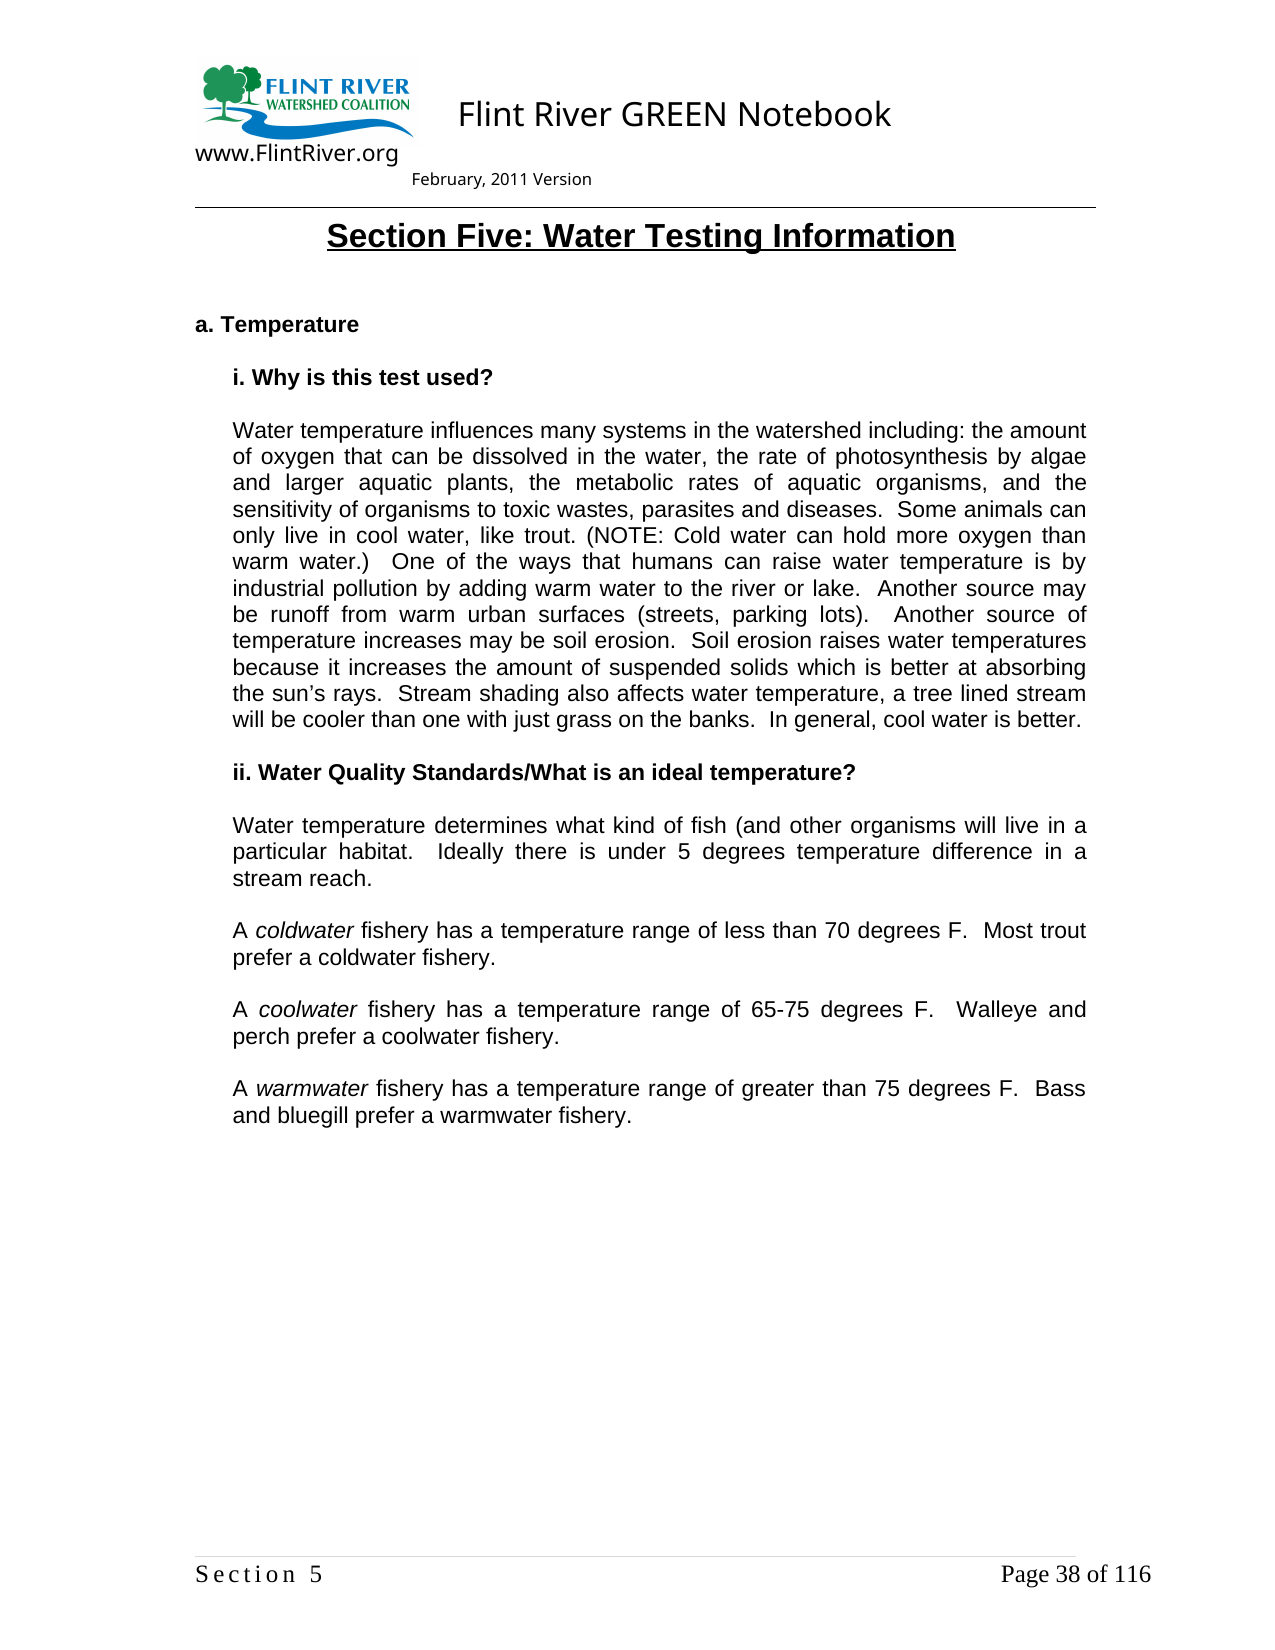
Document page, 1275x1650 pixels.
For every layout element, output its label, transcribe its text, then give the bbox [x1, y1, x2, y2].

picture [195, 56, 421, 147]
text A coldwater fishery has a temperature range of less than 70 degrees F. Most trout prefer a coldwater fishery. [232, 917, 1087, 970]
text Water temperature determines what kind of fish (and other organisms will live in a particular habitat. Ideally there is under 5 degrees temperature difference in a stream reach. [232, 812, 1087, 891]
text A warmwater fishery has a temperature range of greater than 75 degrees F. Bass and bluegill prefer a warmwater fishery. [232, 1075, 1087, 1128]
text Water temperature influences many systems in the watershed including: the amount of oxygen that can be dissolved in the water, the rate of photosynthesis by algae and larger aquatic plants, the metabolic rates of aquatic organisms, and the sensitivity of organisms to toxic wastes, parasites and diseases. Some animals can only live in cool water, like trout. (NOTE: Cold water can hold more oxygen than warm water.) One of the ways that humans can raise water temperature is by industrial pollution by adding warm water to the river or lake. Another source may be runoff from warm urban surfaces (streets, parking lots). Another source of temperature increases may be soil erosion. Soil erosion raises water temperatures because it increases the amount of suspended solids which is better at absorbing the sun’s rays. Stream shading also affects water temperature, a tree lined stream will be cooler than one with just grass on the banks. In general, cool water is better. [232, 417, 1087, 733]
text a. Temperature [195, 311, 1087, 337]
text ii. Water Quality Standards/What is an ideal temperature? [232, 759, 1087, 786]
text A coolwater fishery has a temperature range of 65-75 degrees F. Walleye and perch prefer a coolwater fishery. [232, 996, 1087, 1049]
text i. Why is this test used? [232, 364, 1087, 390]
text Section Five: Water Testing Information [195, 216, 1087, 254]
